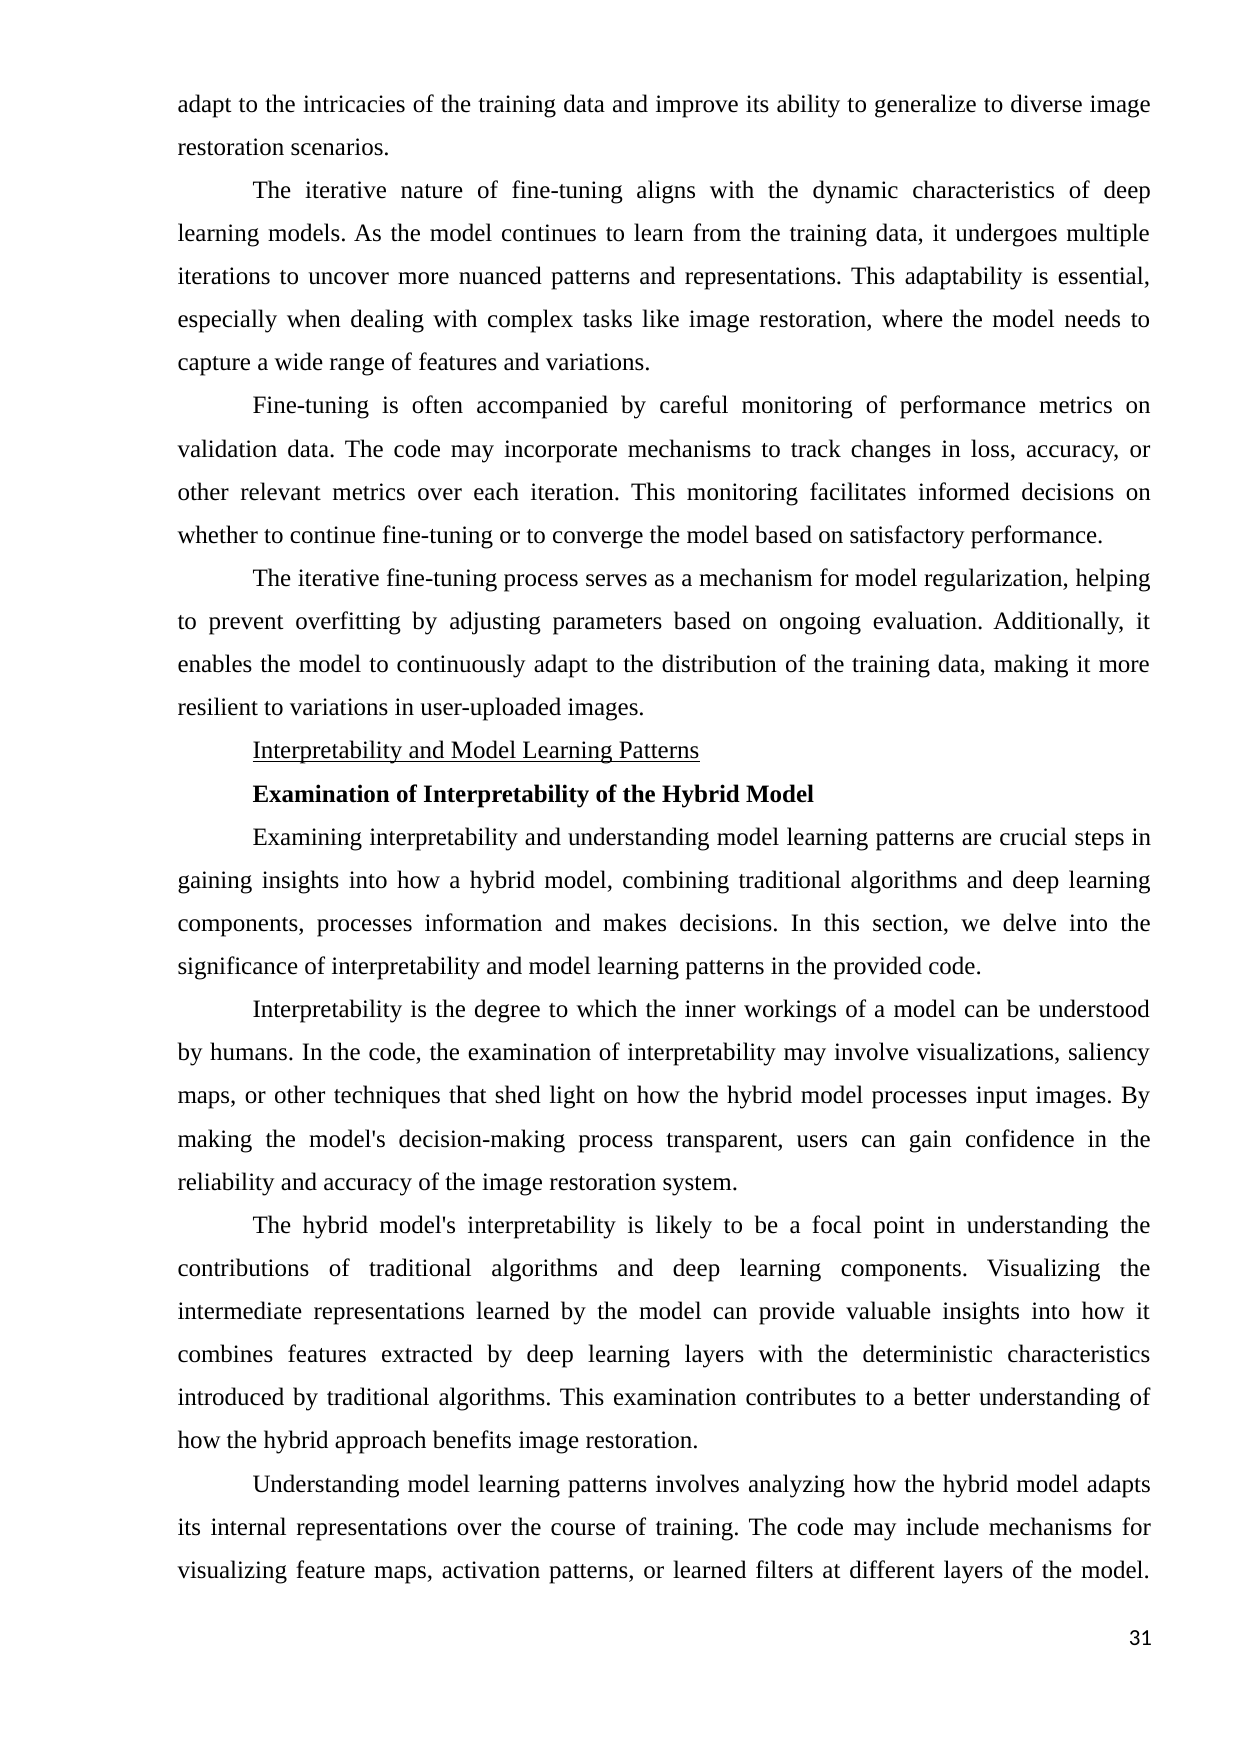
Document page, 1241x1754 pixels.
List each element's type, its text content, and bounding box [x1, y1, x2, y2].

text The hybrid model's interpretability is likely to be a focal point in understanding the contributions of traditional algorithms and deep learning components. Visualizing the intermediate representations learned by the model can provide valuable insights into how it combines features extracted by deep learning layers with the deterministic characteristics introduced by traditional algorithms. This examination contributes to a better understanding of how the hybrid approach benefits image restoration. [177, 1210, 1152, 1454]
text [177, 1469, 1152, 1584]
text Interpretability is the degree to which the inner workings of a model can be understood by humans. In the code, the examination of interpretability may involve visualizations, saliency maps, or other techniques that shed light on how the hybrid model processes input images. By making the model's decision-making process transparent, users can gain confidence in the reliability and accuracy of the image restoration system. [177, 994, 1152, 1196]
text Examining interpretability and understanding model learning patterns are crucial steps in gaining insights into how a hybrid model, combining traditional algorithms and deep learning components, processes information and makes decisions. In this section, we delve into the significance of interpretability and model learning patterns in the provided code. [177, 822, 1152, 980]
text The iterative nature of fine-tuning aligns with the dynamic characteristics of deep learning models. As the model continues to learn from the training data, it undergoes multiple iterations to uncover more nuanced patterns and representations. This adaptability is essential, especially when dealing with complex tasks like image restoration, where the model needs to capture a wide range of features and variations. [177, 175, 1152, 376]
text The iterative fine-tuning process serves as a mechanism for model regularization, helping to prevent overfitting by adjusting parameters based on ongoing evaluation. Additionally, it enables the model to continuously adapt to the distribution of the training data, making it more resilient to variations in user-uploaded images. [177, 563, 1152, 721]
text Examination of Interpretability of the Hybrid Model [177, 779, 1152, 807]
text Fine-tuning is often accompanied by careful monitoring of performance metrics on validation data. The code may incorporate mechanisms to track changes in loss, accuracy, or other relevant metrics over each iteration. This monitoring facilitates informed decisions on whether to continue fine-tuning or to converge the model based on satisfactory performance. [177, 391, 1152, 549]
text Interpretability and Model Learning Patterns [177, 736, 1152, 764]
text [177, 89, 1152, 161]
